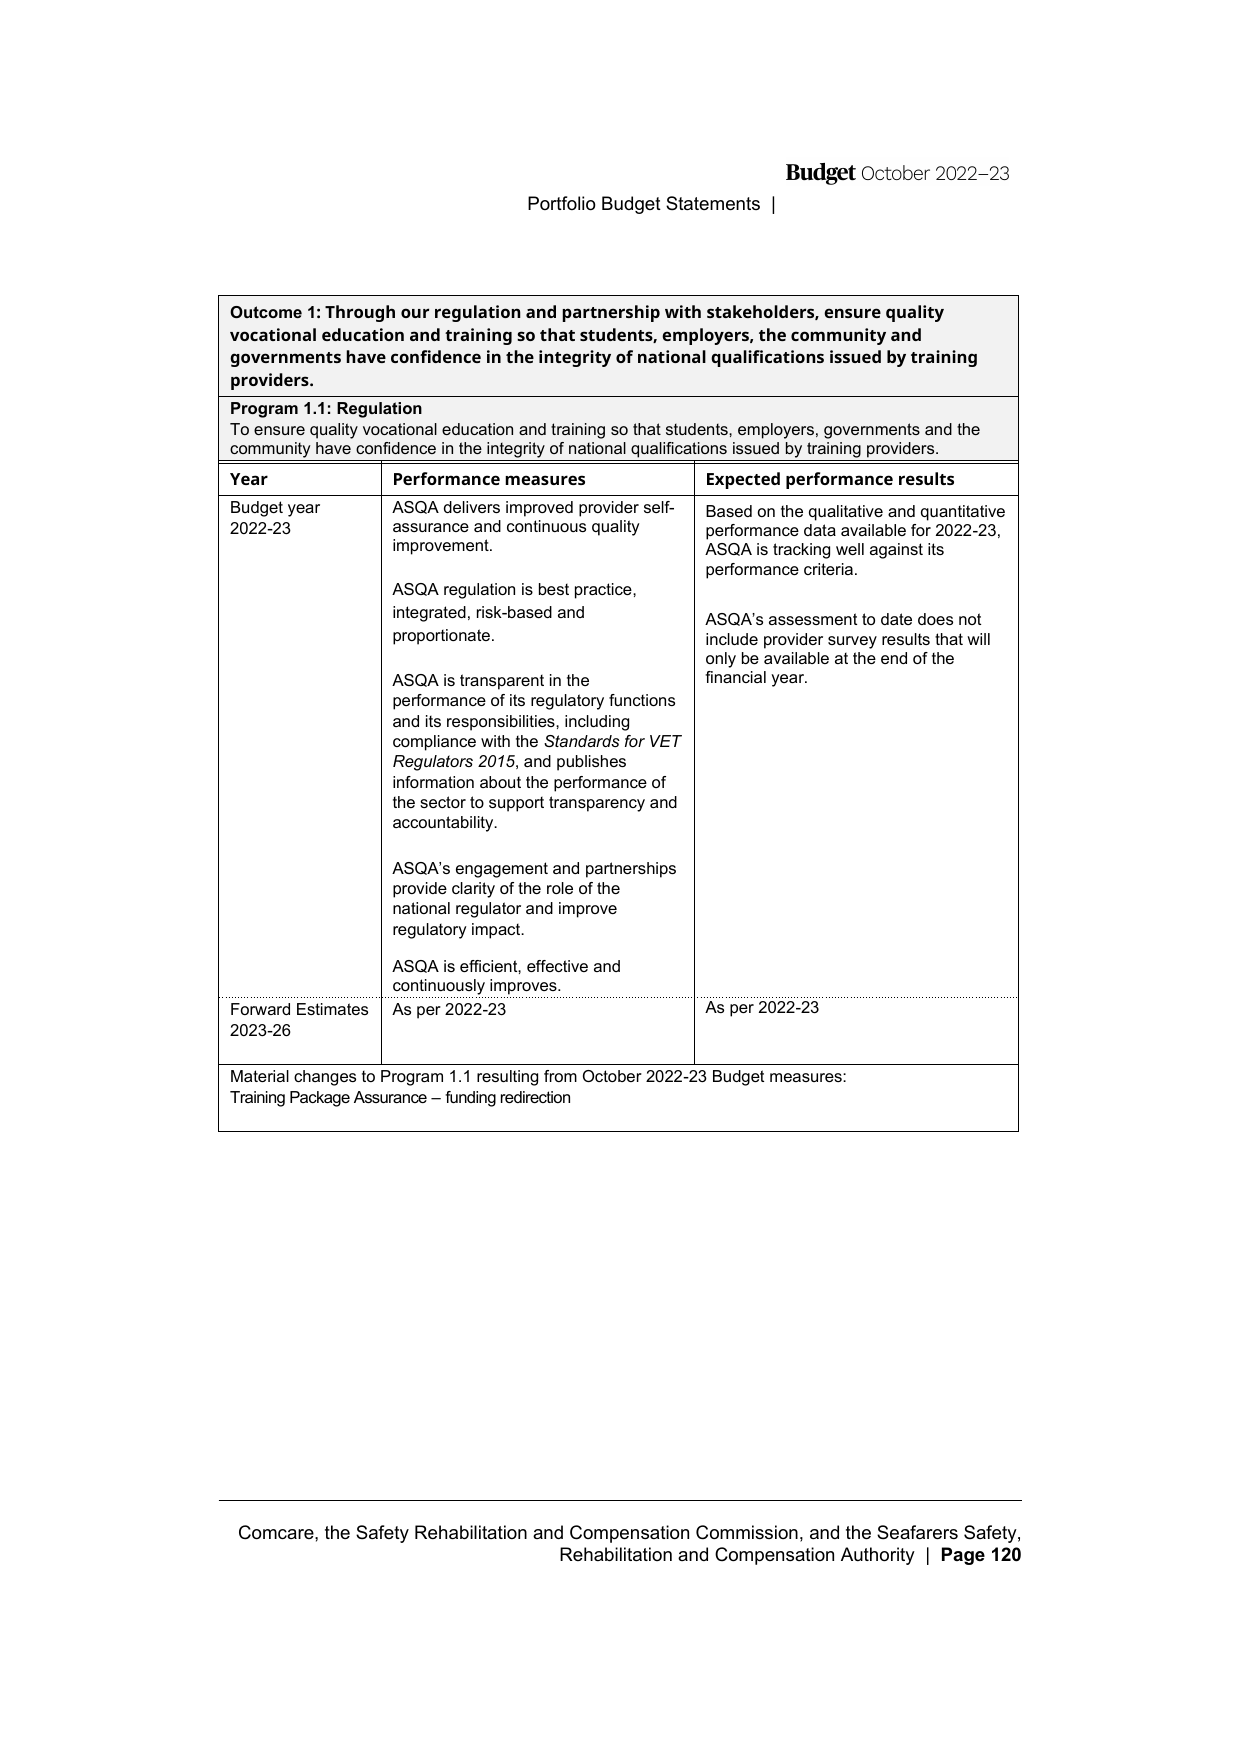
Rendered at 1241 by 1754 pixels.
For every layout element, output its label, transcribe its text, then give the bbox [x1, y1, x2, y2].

table_cell Based on the qualitative and quantitative performance data available for 2022-23, ASQA is tracking well against its performance criteria. ASQA’s assessment to date does not include provider survey results that will only be available at the end of the financial year. [695, 496, 1018, 997]
table_cell Year [219, 464, 381, 494]
table_cell As per 2022-23 [382, 997, 694, 1064]
table_cell Forward Estimates 2023-26 [219, 997, 381, 1064]
table_cell ASQA delivers improved provider self-assurance and continuous quality improvement. ASQA regulation is best practice, integrated, risk-based and proportionate. ASQA is transparent in the performance of its regulatory functions and its responsibilities, including compliance with the Standards for VET Regulators 2015, and publishes information about the performance of the sector to support transparency and accountability. ASQA’s engagement and partnerships provide clarity of the role of the national regulator and improve regulatory impact. ASQA is efficient, effective and continuously improves. [382, 496, 694, 997]
table_header Outcome 1: Through our regulation and partnership with stakeholders, ensure quality vocational education and training so that students, employers, the community and governments have confidence in the integrity of national qualifications issued by training providers. [219, 296, 1018, 396]
table_cell Program 1.1: Regulation To ensure quality vocational education and training so that students, employers, governments and the community have confidence in the integrity of national qualifications issued by training providers. [219, 397, 1018, 460]
table_cell As per 2022-23 [695, 997, 1018, 1064]
table_cell Performance measures [382, 464, 694, 494]
table_cell Expected performance results [695, 464, 1018, 494]
picture [786, 157, 1009, 186]
table_cell Budget year 2022-23 [219, 496, 381, 997]
table_cell Material changes to Program 1.1 resulting from October 2022-23 Budget measures: Training Package Assurance – funding redirection [219, 1065, 1018, 1131]
